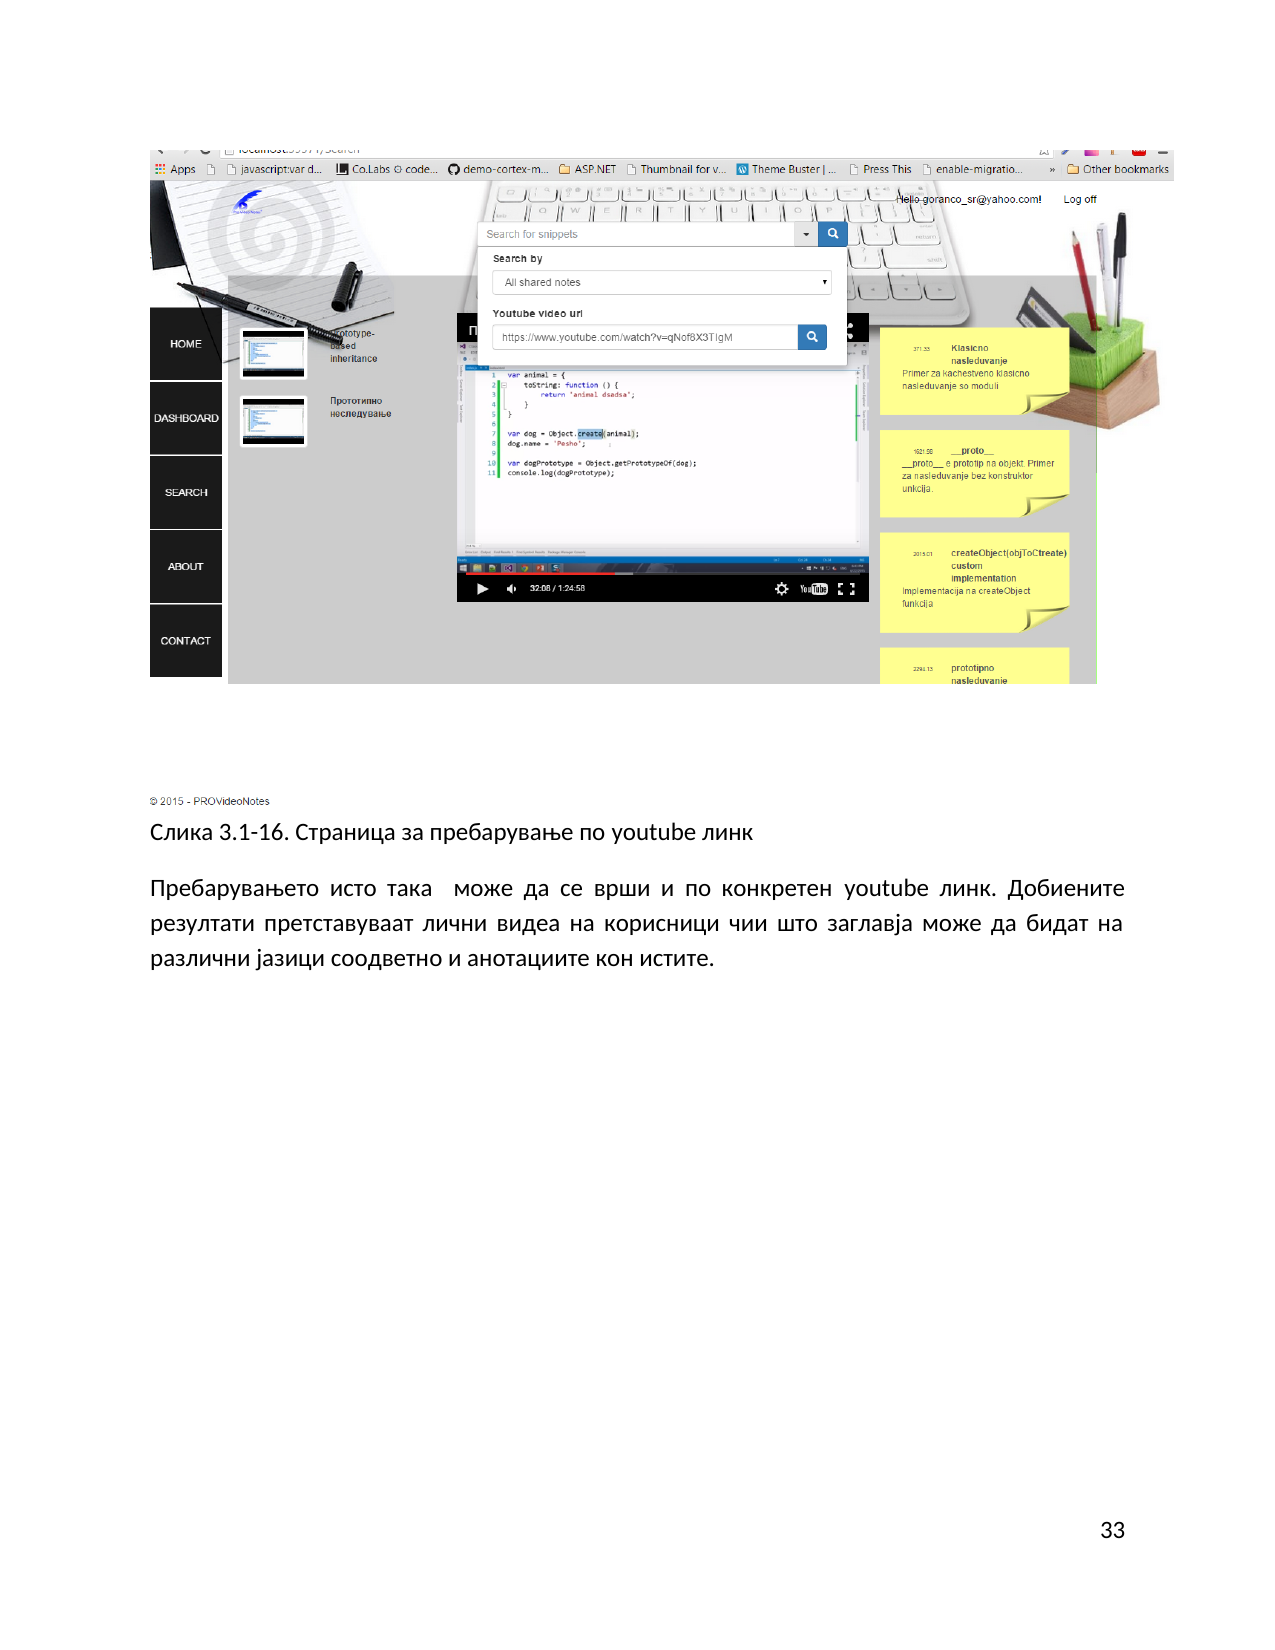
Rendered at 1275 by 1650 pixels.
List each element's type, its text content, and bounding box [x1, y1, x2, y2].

text Пребарувањето исто така може да се врши и по конкретен youtube линк. Добиените резултати претставуваат лични видеа на корисници чии што заглавја може да бидат на различни јазици соодветно и анотациите кон истите. [150, 872, 1125, 973]
picture [150, 150, 1174, 812]
text Слика 3.1-16. Страница за пребарување по youtube линк [150, 812, 1125, 847]
